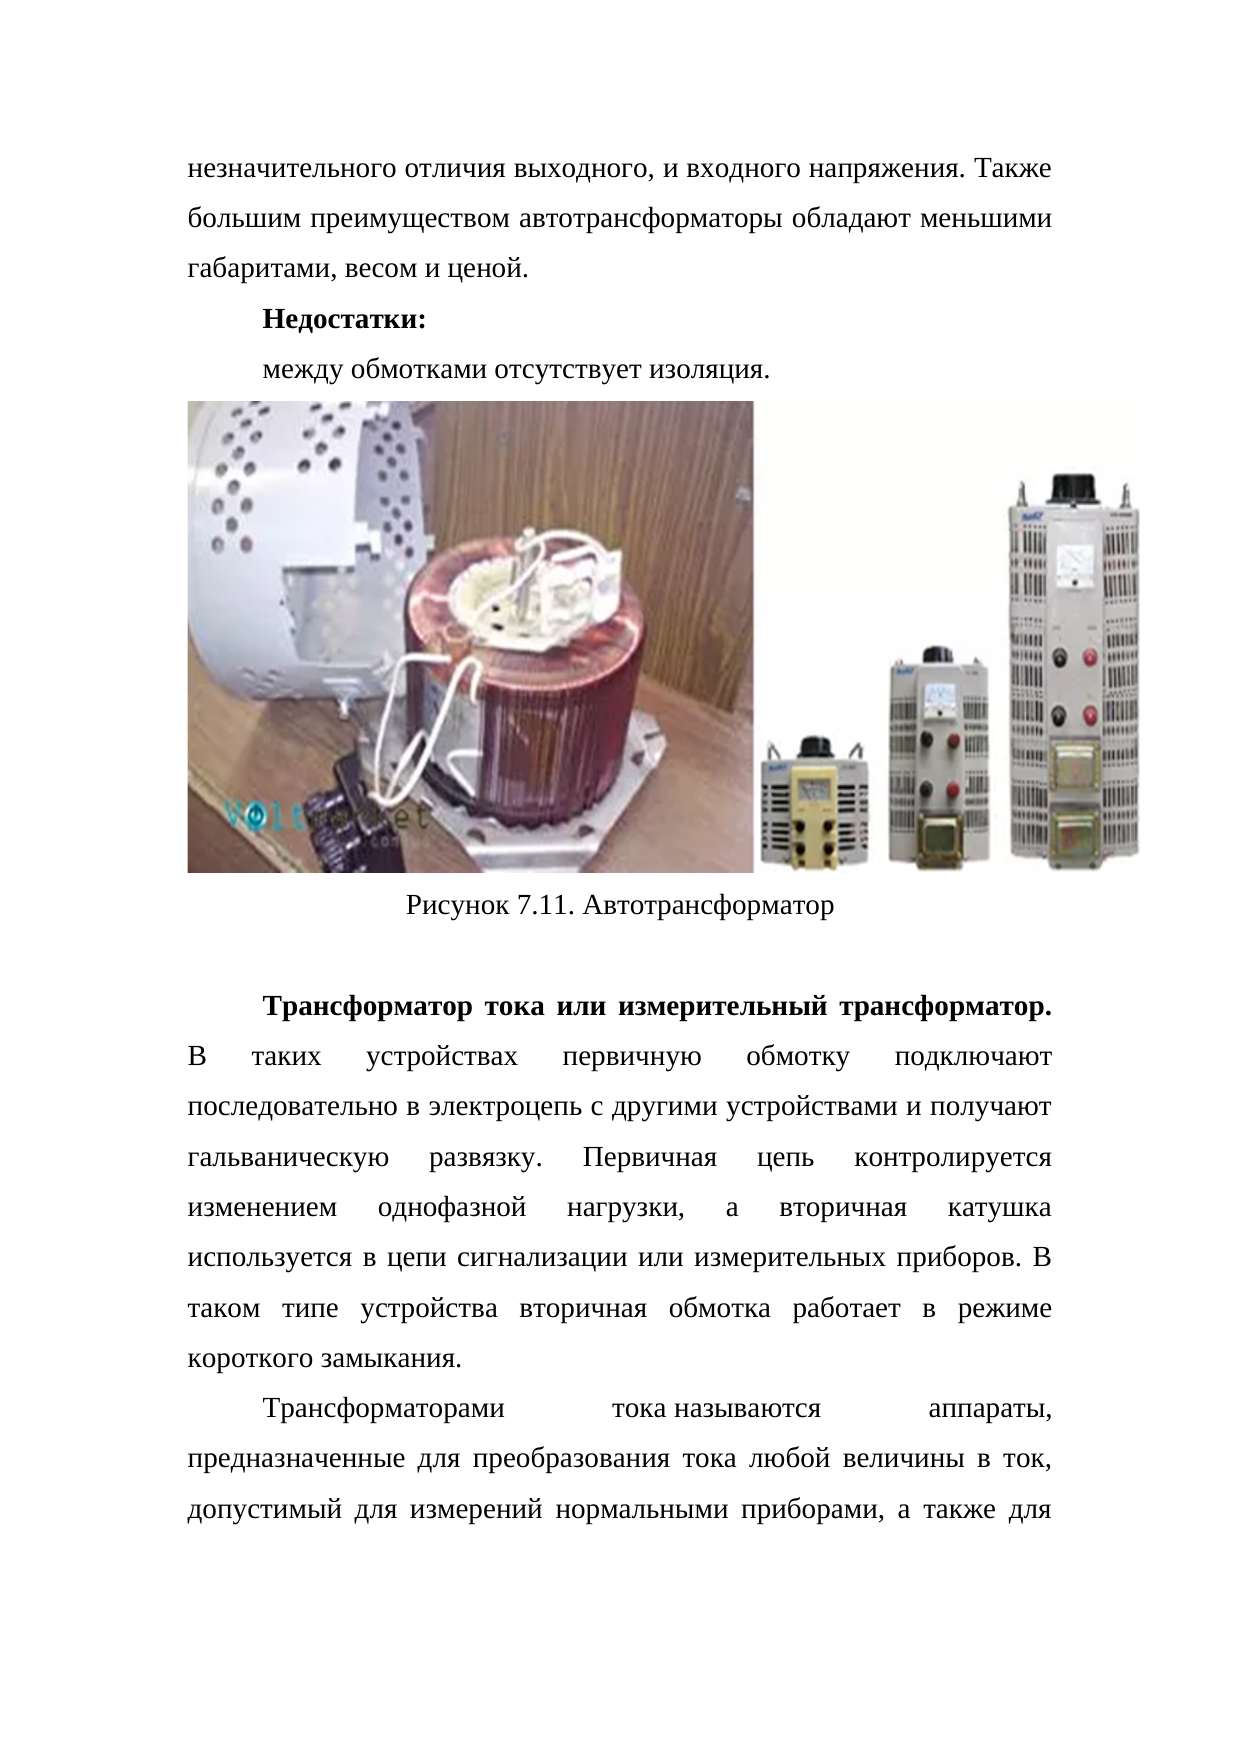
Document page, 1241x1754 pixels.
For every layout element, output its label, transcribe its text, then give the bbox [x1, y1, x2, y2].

text между обмотками отсутствует изоляция. [187, 351, 1053, 385]
text Рисунок 7.11. Автотрансформатор [187, 887, 1053, 921]
text Недостатки: [187, 301, 1053, 334]
picture [187, 401, 1140, 873]
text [187, 1390, 1053, 1524]
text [187, 150, 1053, 284]
text Трансформатор тока или измерительный трансформатор. В таких устройствах первичную обмотку подключают последовательно в электроцепь с другими устройствами и получают гальваническую развязку. Первичная цепь контролируется изменением однофазной нагрузки, а вторичная катушка используется в цепи сигнализации или измерительных приборов. В таком типе устройства вторичная обмотка работает в режиме короткого замыкания. [187, 988, 1053, 1373]
